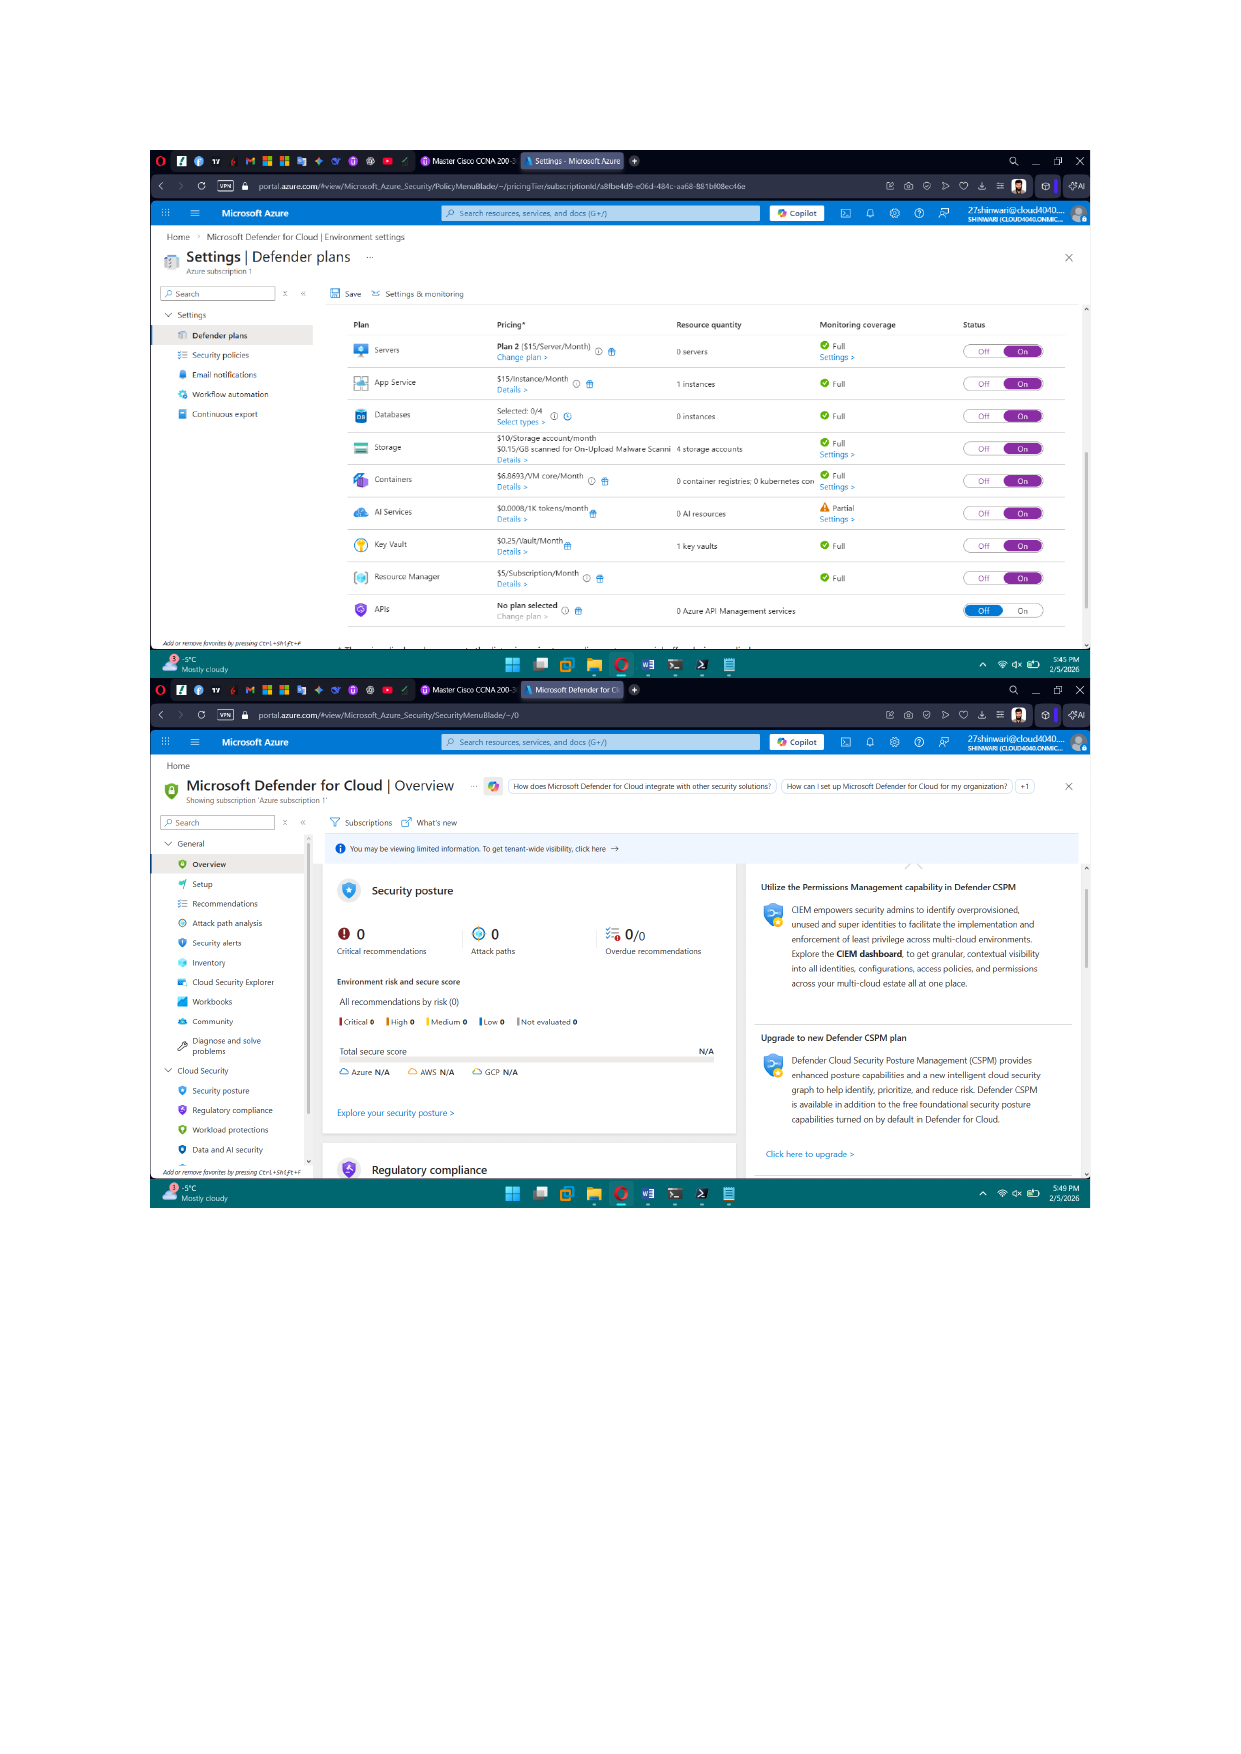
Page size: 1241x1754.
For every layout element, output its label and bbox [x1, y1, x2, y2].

picture [150, 150, 1091, 1208]
